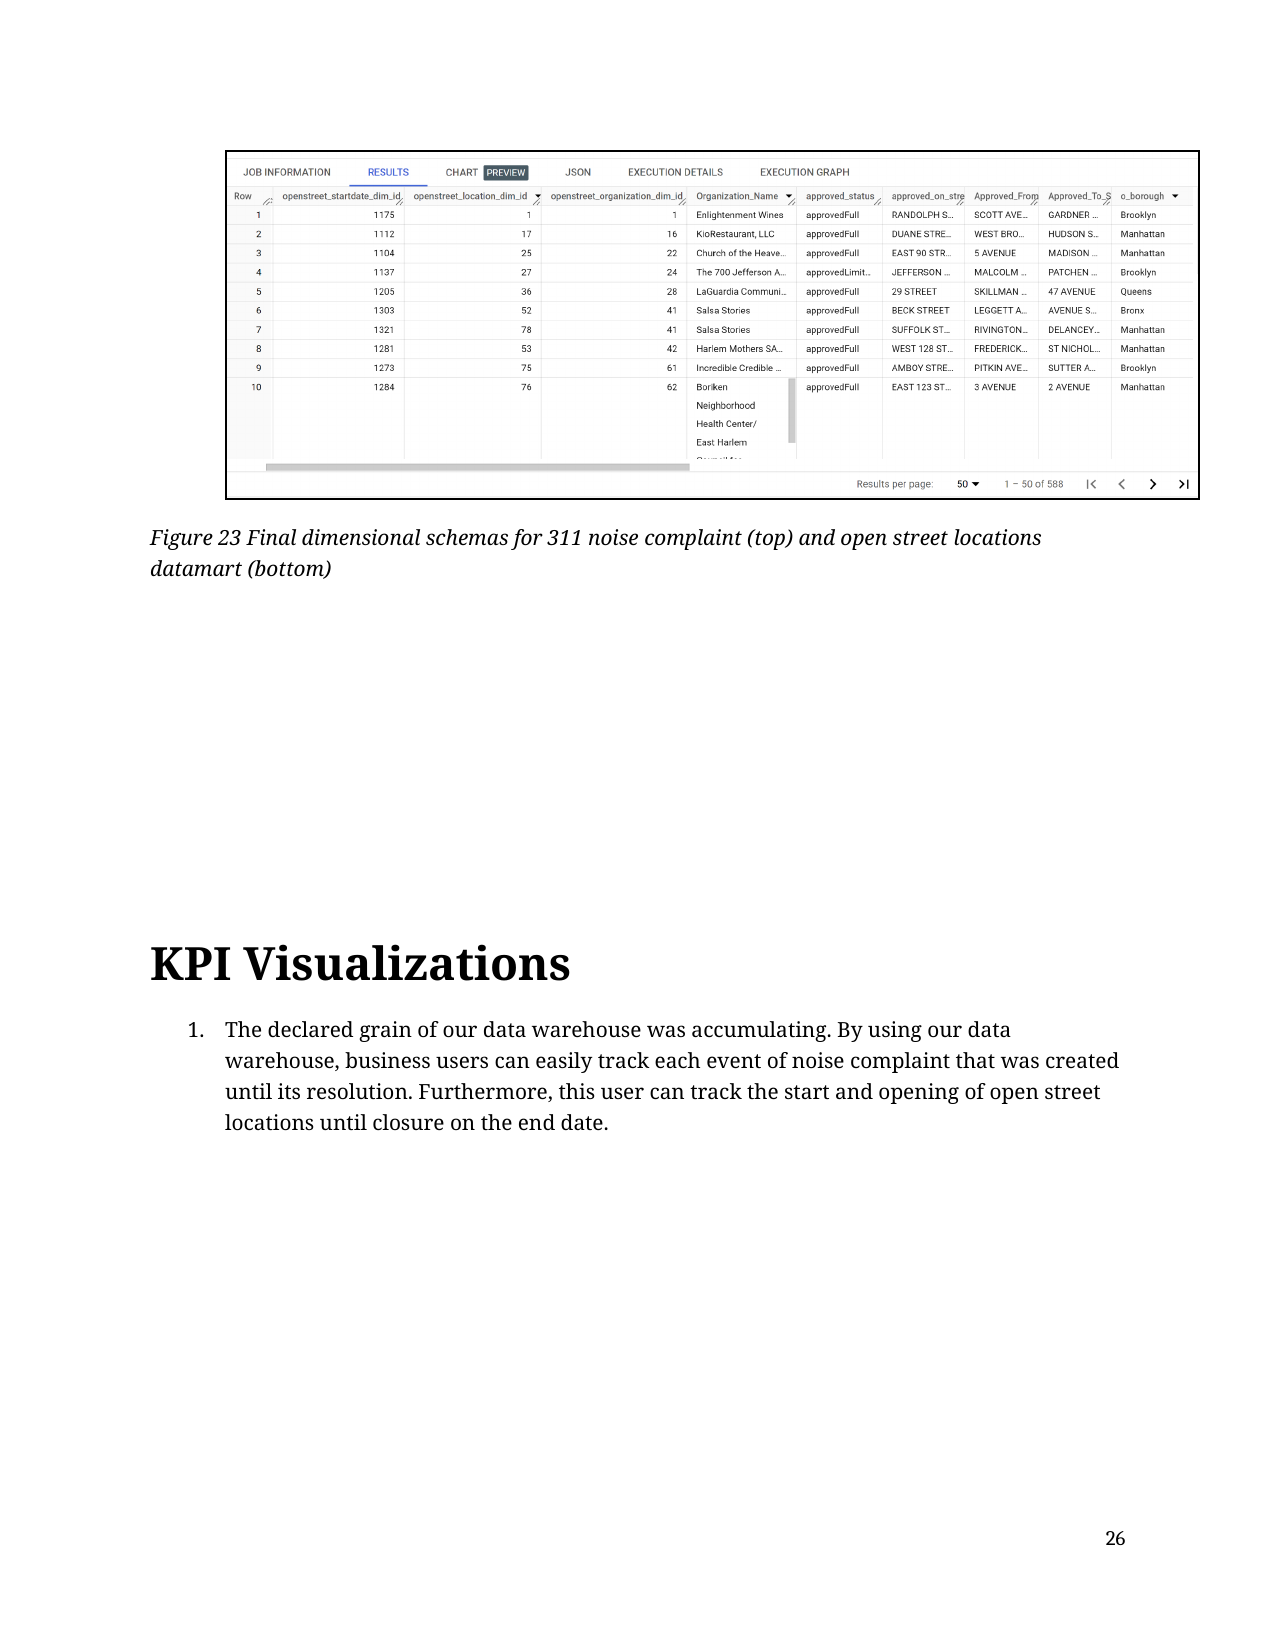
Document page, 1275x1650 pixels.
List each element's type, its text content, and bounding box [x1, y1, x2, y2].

list The declared grain of our data warehouse was accumulating. By using our data warehouse, business users can easily track each event of noise complaint that was created until its resolution. Furthermore, this user can track the start and opening of open street locations until closure on the end date. [187, 1015, 1125, 1137]
picture [227, 152, 1198, 498]
subtitle KPI Visualizations [150, 932, 1125, 994]
text Figure 23 Final dimensional schemas for 311 noise complaint (top) and open street locations datamart (bottom) [150, 523, 1125, 583]
